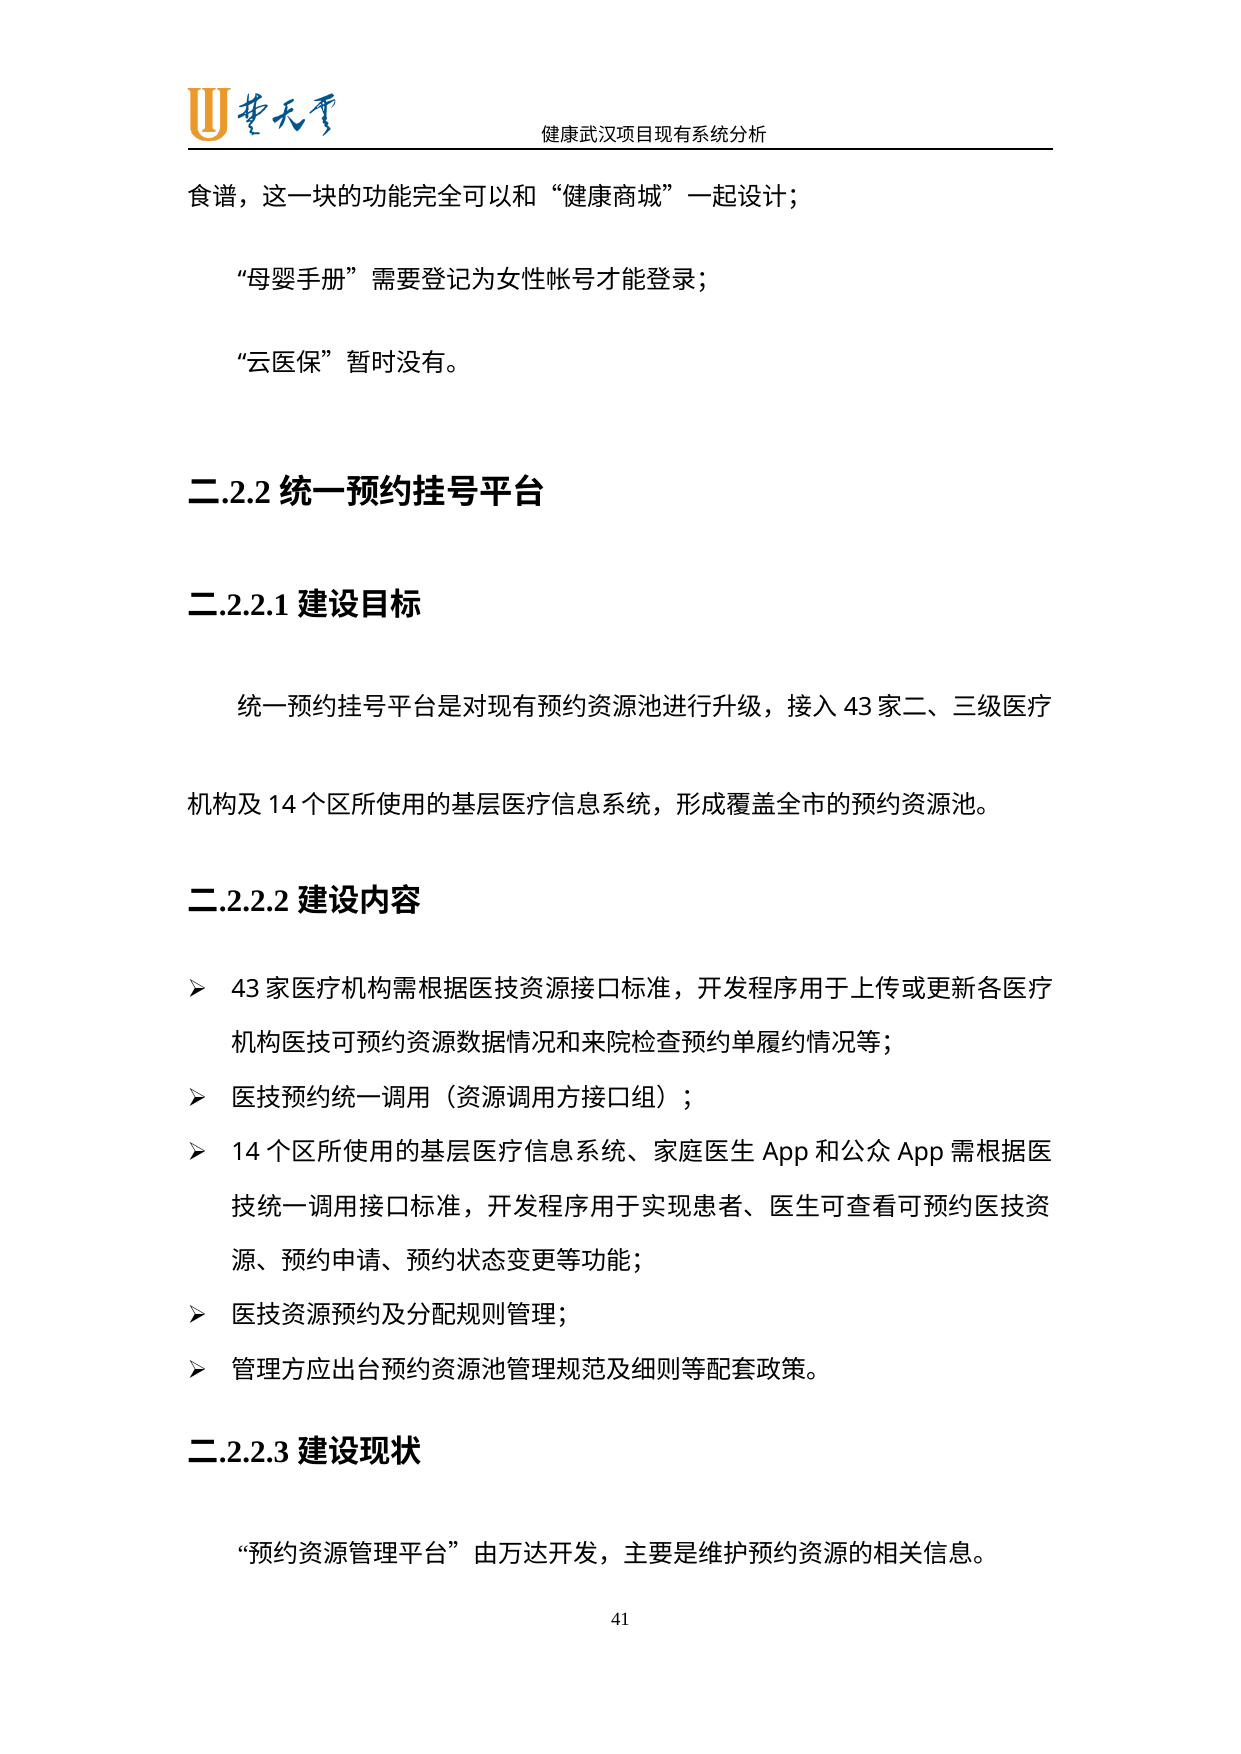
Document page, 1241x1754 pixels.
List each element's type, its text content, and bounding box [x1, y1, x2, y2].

list 14个区所使用的基层医疗信息系统、家庭医生App和公众App需根据医技统一调用接口标准，开发程序用于实现患者、医生可查看可预约医技资源、预约申请、预约状态变更等功能； [187, 1132, 1053, 1277]
subtitle 建设内容 [187, 865, 1053, 930]
list 医技资源预约及分配规则管理； [187, 1295, 1053, 1331]
list 43家医疗机构需根据医技资源接口标准，开发程序用于上传或更新各医疗机构医技可预约资源数据情况和来院检查预约单履约情况等； [187, 968, 1053, 1059]
text “母婴手册”需要登记为女性帐号才能登录； [187, 245, 1053, 310]
subtitle 统一预约挂号平台 [187, 456, 1053, 521]
subtitle 建设目标 [187, 569, 1053, 634]
text “糖尿病专区”类似一个功能的堆砌，通过用户自己输入的信息，再出一个食谱，这一块的功能完全可以和“健康商城”一起设计； [187, 162, 1053, 227]
picture [187, 88, 336, 141]
list 管理方应出台预约资源池管理规范及细则等配套政策。 [187, 1349, 1053, 1385]
list 医技预约统一调用（资源调用方接口组）； [187, 1077, 1053, 1113]
text “预约资源管理平台”由万达开发，主要是维护预约资源的相关信息。 [187, 1519, 1053, 1584]
text “云医保”暂时没有。 [187, 328, 1053, 393]
subtitle 建设现状 [187, 1416, 1053, 1481]
text 统一预约挂号平台是对现有预约资源池进行升级，接入43家二、三级医疗机构及14个区所使用的基层医疗信息系统，形成覆盖全市的预约资源池。 [187, 672, 1053, 835]
